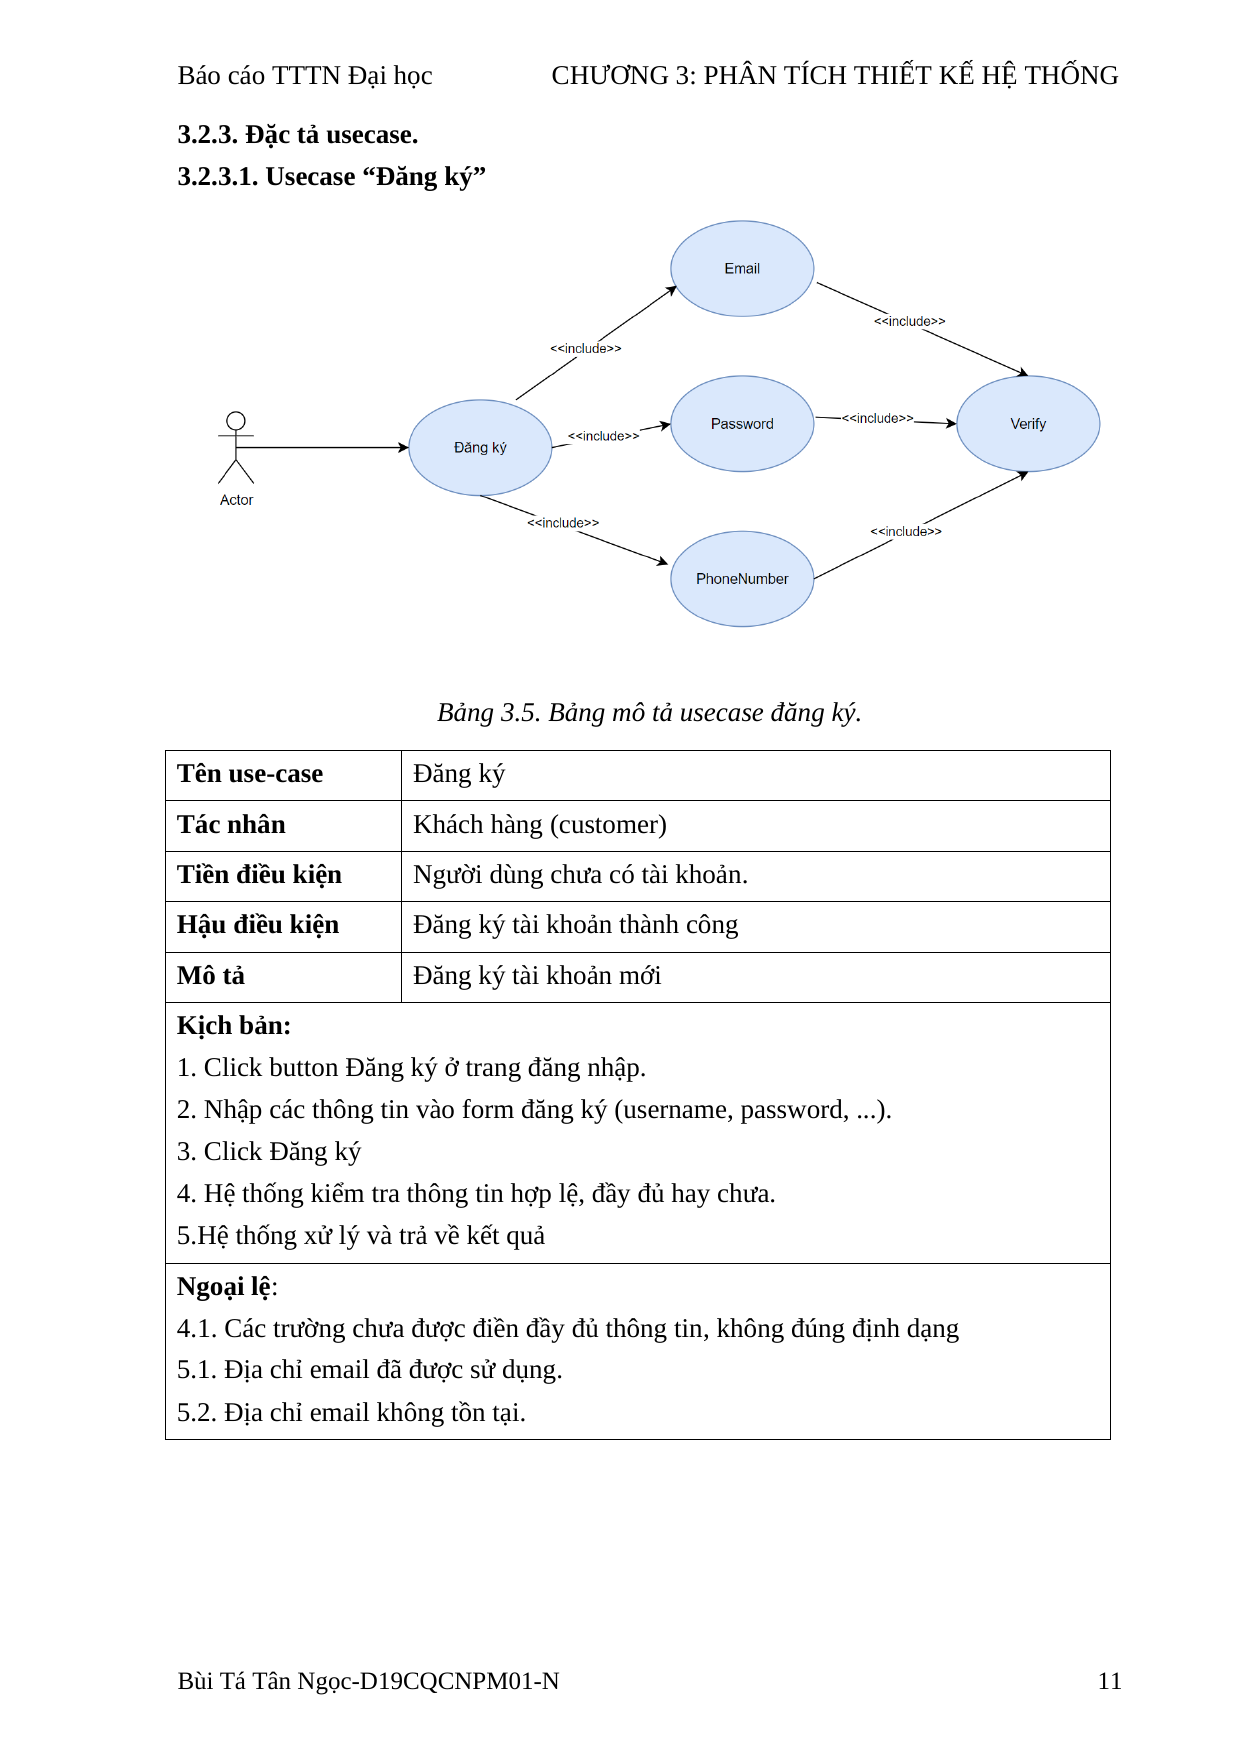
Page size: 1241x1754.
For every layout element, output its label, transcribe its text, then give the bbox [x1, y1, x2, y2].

table_cell Khách hàng (customer) [402, 801, 1110, 851]
subtitle 3.2.3.1. Usecase “Đăng ký” [177, 160, 1122, 191]
table_cell Ngoại lệ: 4.1. Các trường chưa được điền đầy đủ thông tin, không đúng định dạng 5.1. Địa chỉ email đã được sử dụng. 5.2. Địa chỉ email không tồn tại. [166, 1264, 1110, 1439]
table_cell Tác nhân [166, 801, 401, 851]
table_header Tên use-case [166, 751, 401, 800]
subtitle 3.2.3. Đặc tả usecase. [177, 118, 1122, 149]
table_cell Hậu điều kiện [166, 902, 401, 952]
table_cell Tiền điều kiện [166, 852, 401, 901]
table_cell Mô tả [166, 953, 401, 1002]
table_cell Đăng ký tài khoản mới [402, 953, 1110, 1002]
table_cell Đăng ký tài khoản thành công [402, 902, 1110, 952]
table_cell Người dùng chưa có tài khoản. [402, 852, 1110, 901]
table_cell Kịch bản: 1. Click button Đăng ký ở trang đăng nhập. 2. Nhập các thông tin vào form đăng ký (username, password, ...). 3. Click Đăng ký 4. Hệ thống kiểm tra thông tin hợp lệ, đầy đủ hay chưa. 5.Hệ thống xử lý và trả về kết quả [166, 1003, 1110, 1262]
table_header Đăng ký [402, 751, 1110, 800]
picture [177, 195, 1123, 677]
